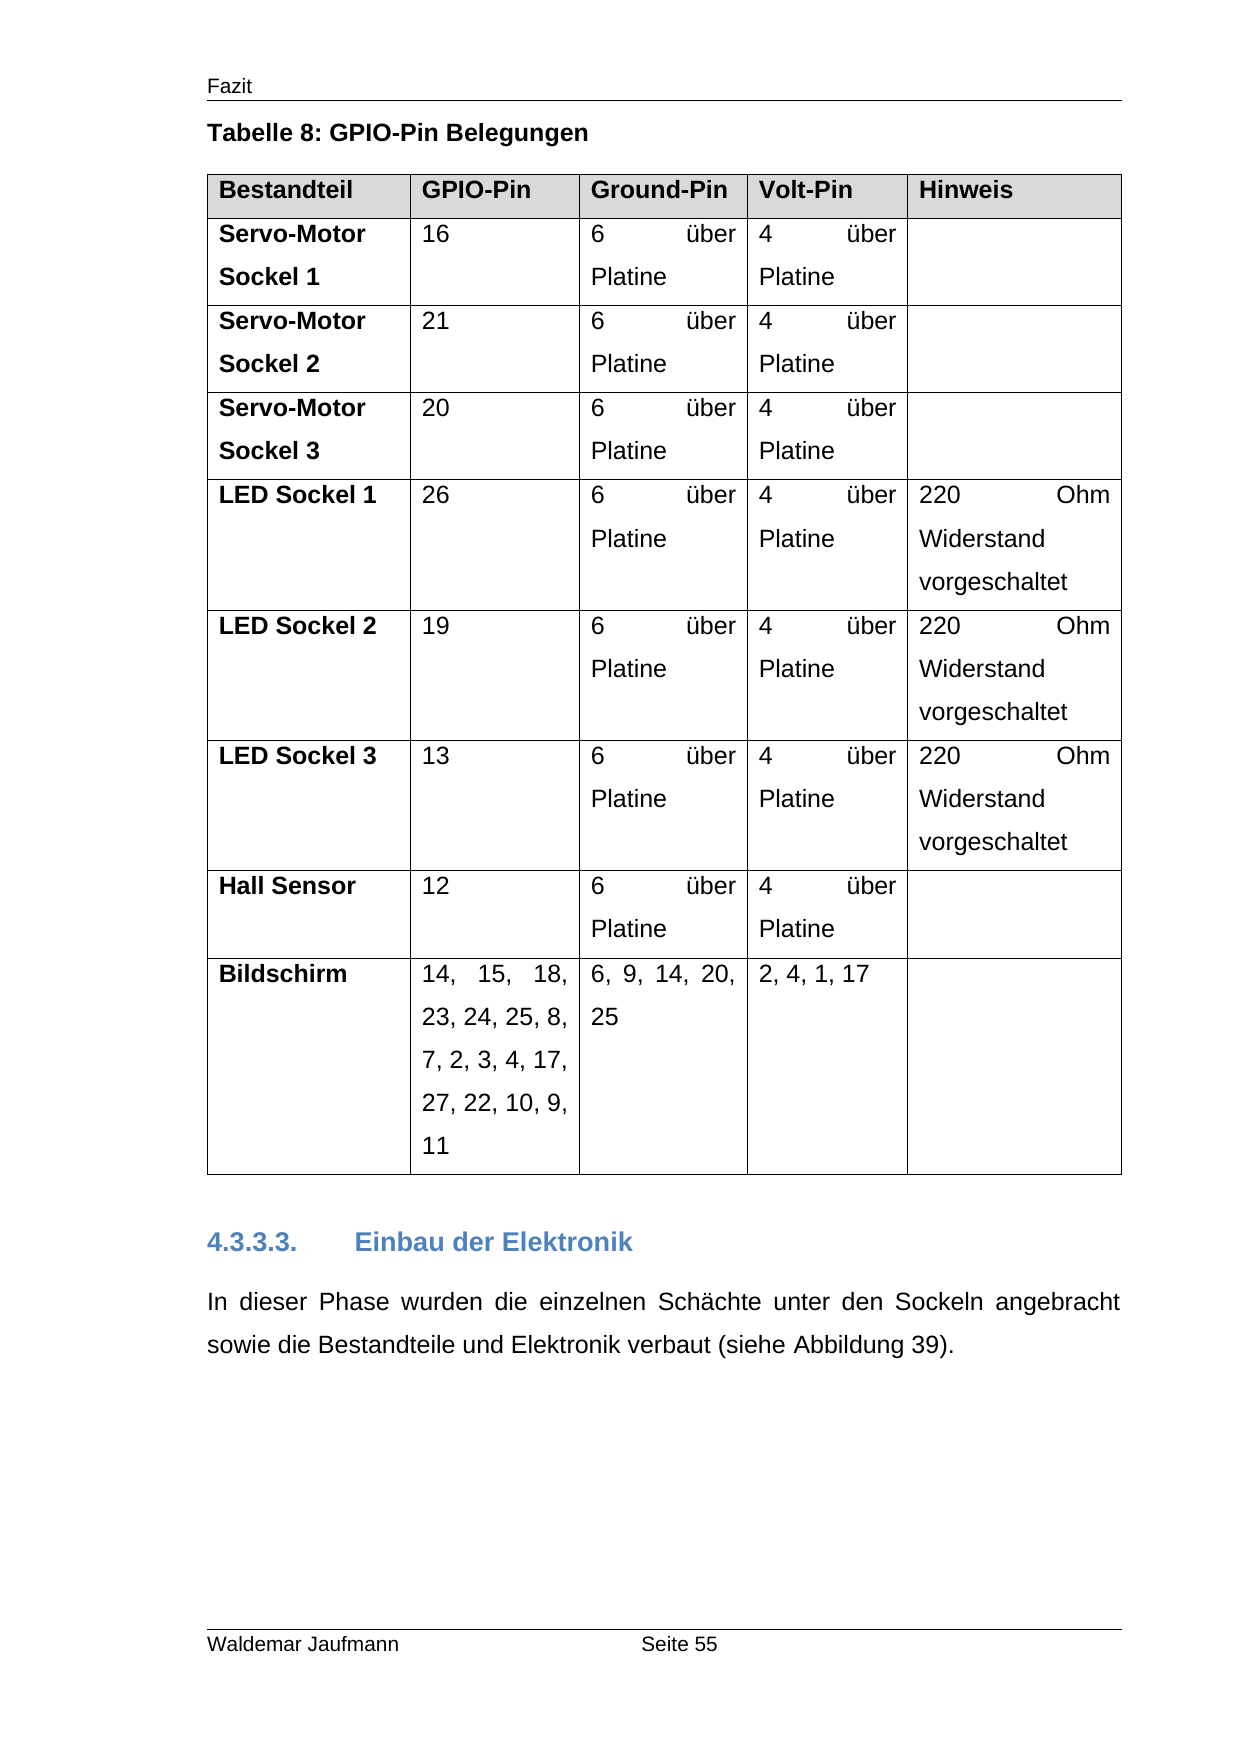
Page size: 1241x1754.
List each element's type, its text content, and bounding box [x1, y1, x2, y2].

table_cell 220 Ohm Widerstand vorgeschaltet [908, 480, 1121, 610]
table_cell 26 [411, 480, 579, 610]
table_header GPIO-Pin [411, 175, 579, 218]
table_cell 21 [411, 306, 579, 392]
table_cell 6 über Platine [580, 393, 747, 479]
table_cell [908, 219, 1121, 305]
table_cell 4 über Platine [748, 219, 907, 305]
table_cell 4 über Platine [748, 480, 907, 610]
table_cell [908, 393, 1121, 479]
table_cell 6 über Platine [580, 871, 747, 957]
table_cell 6 über Platine [580, 219, 747, 305]
table_cell 4 über Platine [748, 871, 907, 957]
table_cell Hall Sensor [208, 871, 410, 957]
table_cell [908, 306, 1121, 392]
table_cell 4 über Platine [748, 393, 907, 479]
table_cell 4 über Platine [748, 611, 907, 740]
text In dieser Phase wurden die einzelnen Schächte unter den Sockeln angebracht sowie die Bestandteile und Elektronik verbaut (siehe Abbildung 38). [207, 1287, 1122, 1359]
table_cell 14, 15, 18, 23, 24, 25, 8, 7, 2, 3, 4, 17, 27, 22, 10, 9, 11 [411, 959, 579, 1174]
table_cell 12 [411, 871, 579, 957]
table_header Hinweis [908, 175, 1121, 218]
table_cell Servo-Motor Sockel 3 [208, 393, 410, 479]
table_cell 6 über Platine [580, 611, 747, 740]
table_cell 4 über Platine [748, 306, 907, 392]
table_cell 6 über Platine [580, 480, 747, 610]
table_cell LED Sockel 2 [208, 611, 410, 740]
table_cell 220 Ohm Widerstand vorgeschaltet [908, 741, 1121, 870]
text Tabelle 8: GPIO-Pin Belegungen [207, 118, 1122, 147]
table_cell Servo-Motor Sockel 2 [208, 306, 410, 392]
table_header Bestandteil [208, 175, 410, 218]
table_cell 220 Ohm Widerstand vorgeschaltet [908, 611, 1121, 740]
table_cell Servo-Motor Sockel 1 [208, 219, 410, 305]
table_cell 4 über Platine [748, 741, 907, 870]
table_cell 19 [411, 611, 579, 740]
table_cell [908, 959, 1121, 1174]
table_header Ground-Pin [580, 175, 747, 218]
subtitle Einbau der Elektronik [207, 1225, 1122, 1258]
table_cell 16 [411, 219, 579, 305]
table_cell 6, 9, 14, 20, 25 [580, 959, 747, 1174]
table_cell 20 [411, 393, 579, 479]
table_cell 6 über Platine [580, 741, 747, 870]
table_cell LED Sockel 3 [208, 741, 410, 870]
table_cell 13 [411, 741, 579, 870]
table_cell Bildschirm [208, 959, 410, 1174]
table_cell LED Sockel 1 [208, 480, 410, 610]
table_cell [908, 871, 1121, 957]
table_header Volt-Pin [748, 175, 907, 218]
table_cell 6 über Platine [580, 306, 747, 392]
table_cell 2, 4, 1, 17 [748, 959, 907, 1174]
